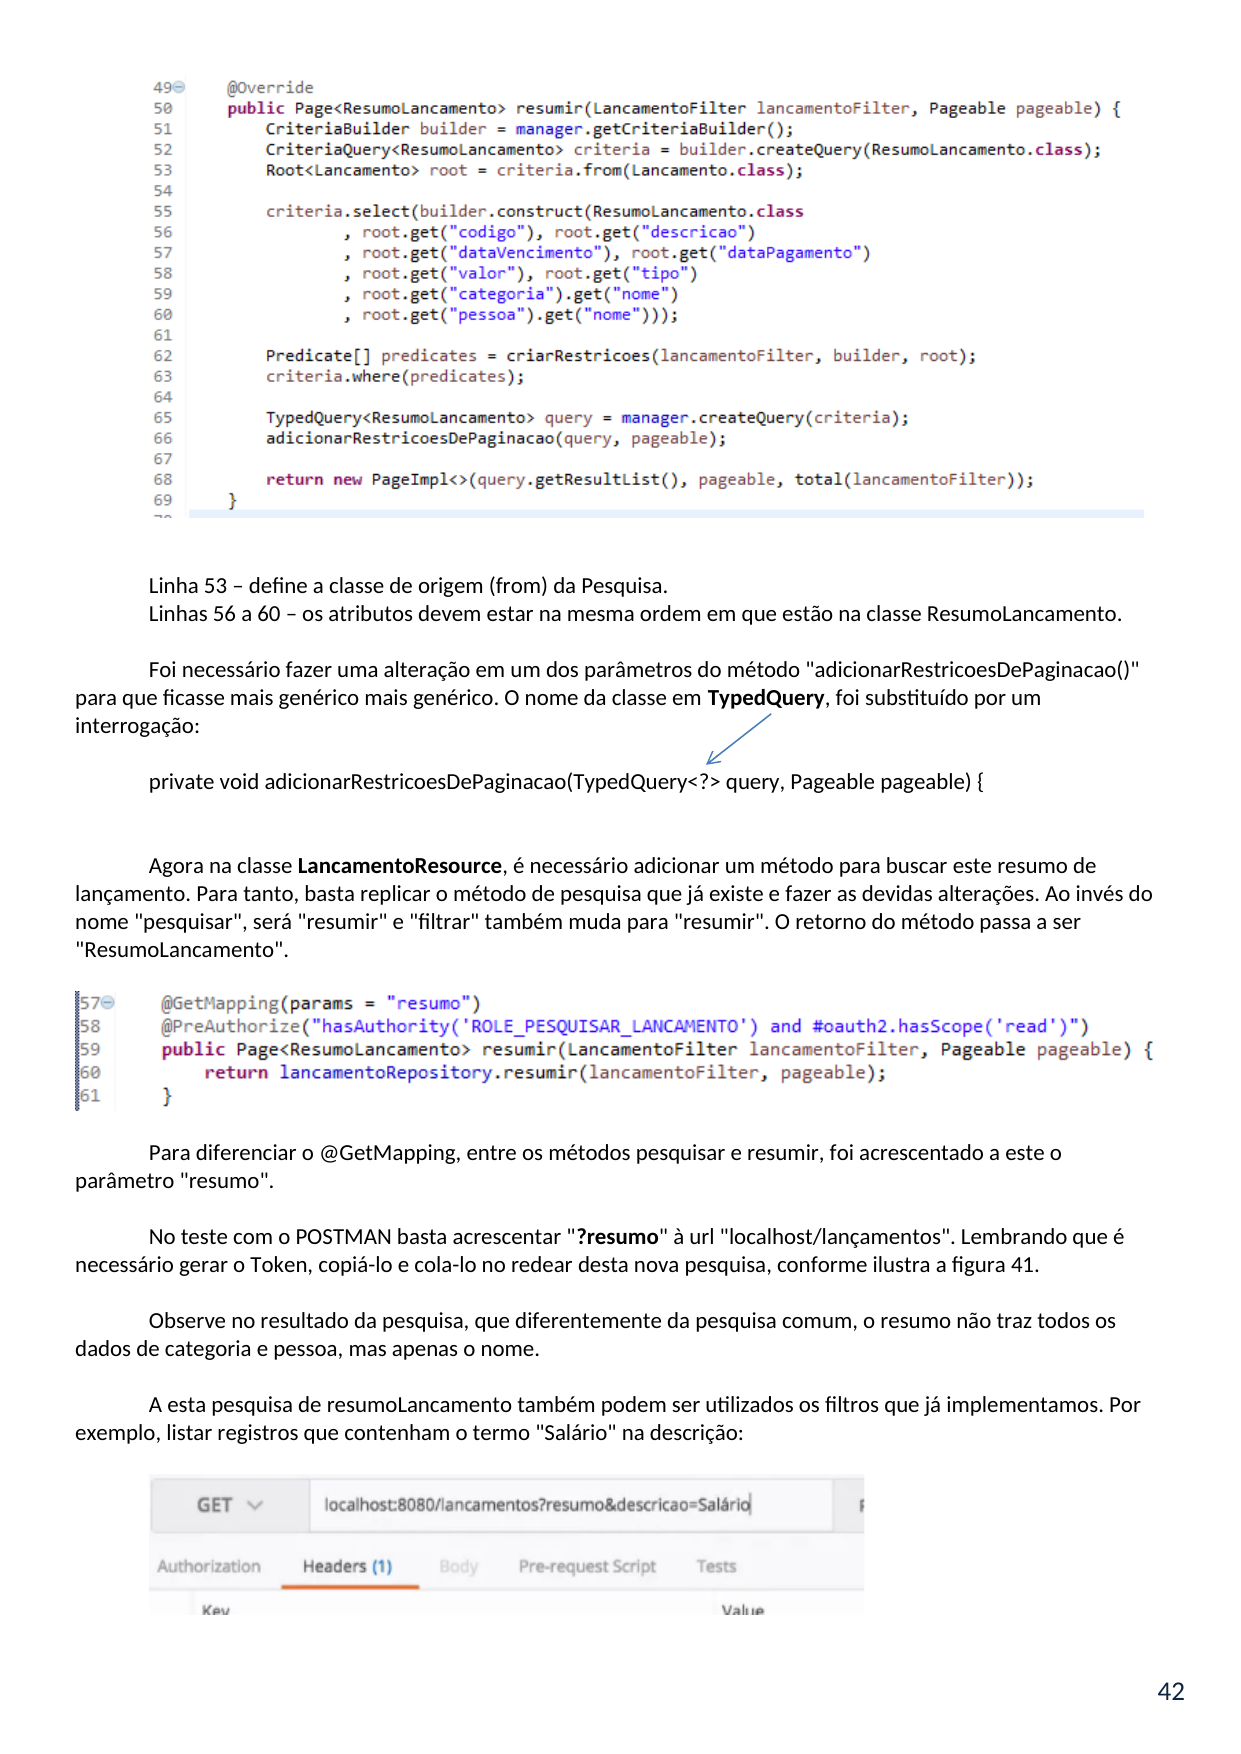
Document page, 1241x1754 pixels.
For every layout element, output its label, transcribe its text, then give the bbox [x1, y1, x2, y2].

text No teste com o POSTMAN basta acrescentar "?resumo" à url "localhost/lançamentos". Lembrando que é necessário gerar o Token, copiá-lo e cola-lo no redear desta nova pesquisa, conforme ilustra a figura 41. [75, 1222, 1165, 1278]
text Foi necessário fazer uma alteração em um dos parâmetros do método "adicionarRestricoesDePaginacao()" para que ficasse mais genérico mais genérico. O nome da classe em TypedQuery, foi substituído por um interrogação: [75, 655, 1165, 739]
text Para diferenciar o @GetMapping, entre os métodos pesquisar e resumir, foi acrescentado a este o parâmetro "resumo". [75, 1138, 1165, 1194]
picture [75, 991, 1165, 1111]
text A esta pesquisa de resumoLancamento também podem ser utilizados os filtros que já implementamos. Por exemplo, listar registros que contenham o termo "Salário" na descrição: [75, 1390, 1165, 1446]
picture [148, 75, 1145, 518]
text Agora na classe LancamentoResource, é necessário adicionar um método para buscar este resumo de lançamento. Para tanto, basta replicar o método de pesquisa que já existe e fazer as devidas alterações. Ao invés do nome "pesquisar", será "resumir" e "filtrar" também muda para "resumir". O retorno do método passa a ser "ResumoLancamento". [75, 851, 1165, 963]
text Linha 53 – define a classe de origem (from) da Pesquisa. [75, 571, 1165, 599]
text Observe no resultado da pesquisa, que diferentemente da pesquisa comum, o resumo não traz todos os dados de categoria e pessoa, mas apenas o nome. [75, 1306, 1165, 1362]
picture [148, 1474, 865, 1615]
text Linhas 56 a 60 – os atributos devem estar na mesma ordem em que estão na classe ResumoLancamento. [75, 599, 1165, 627]
text private void adicionarRestricoesDePaginacao(TypedQuery<?> query, Pageable pageable) { [75, 767, 1165, 795]
